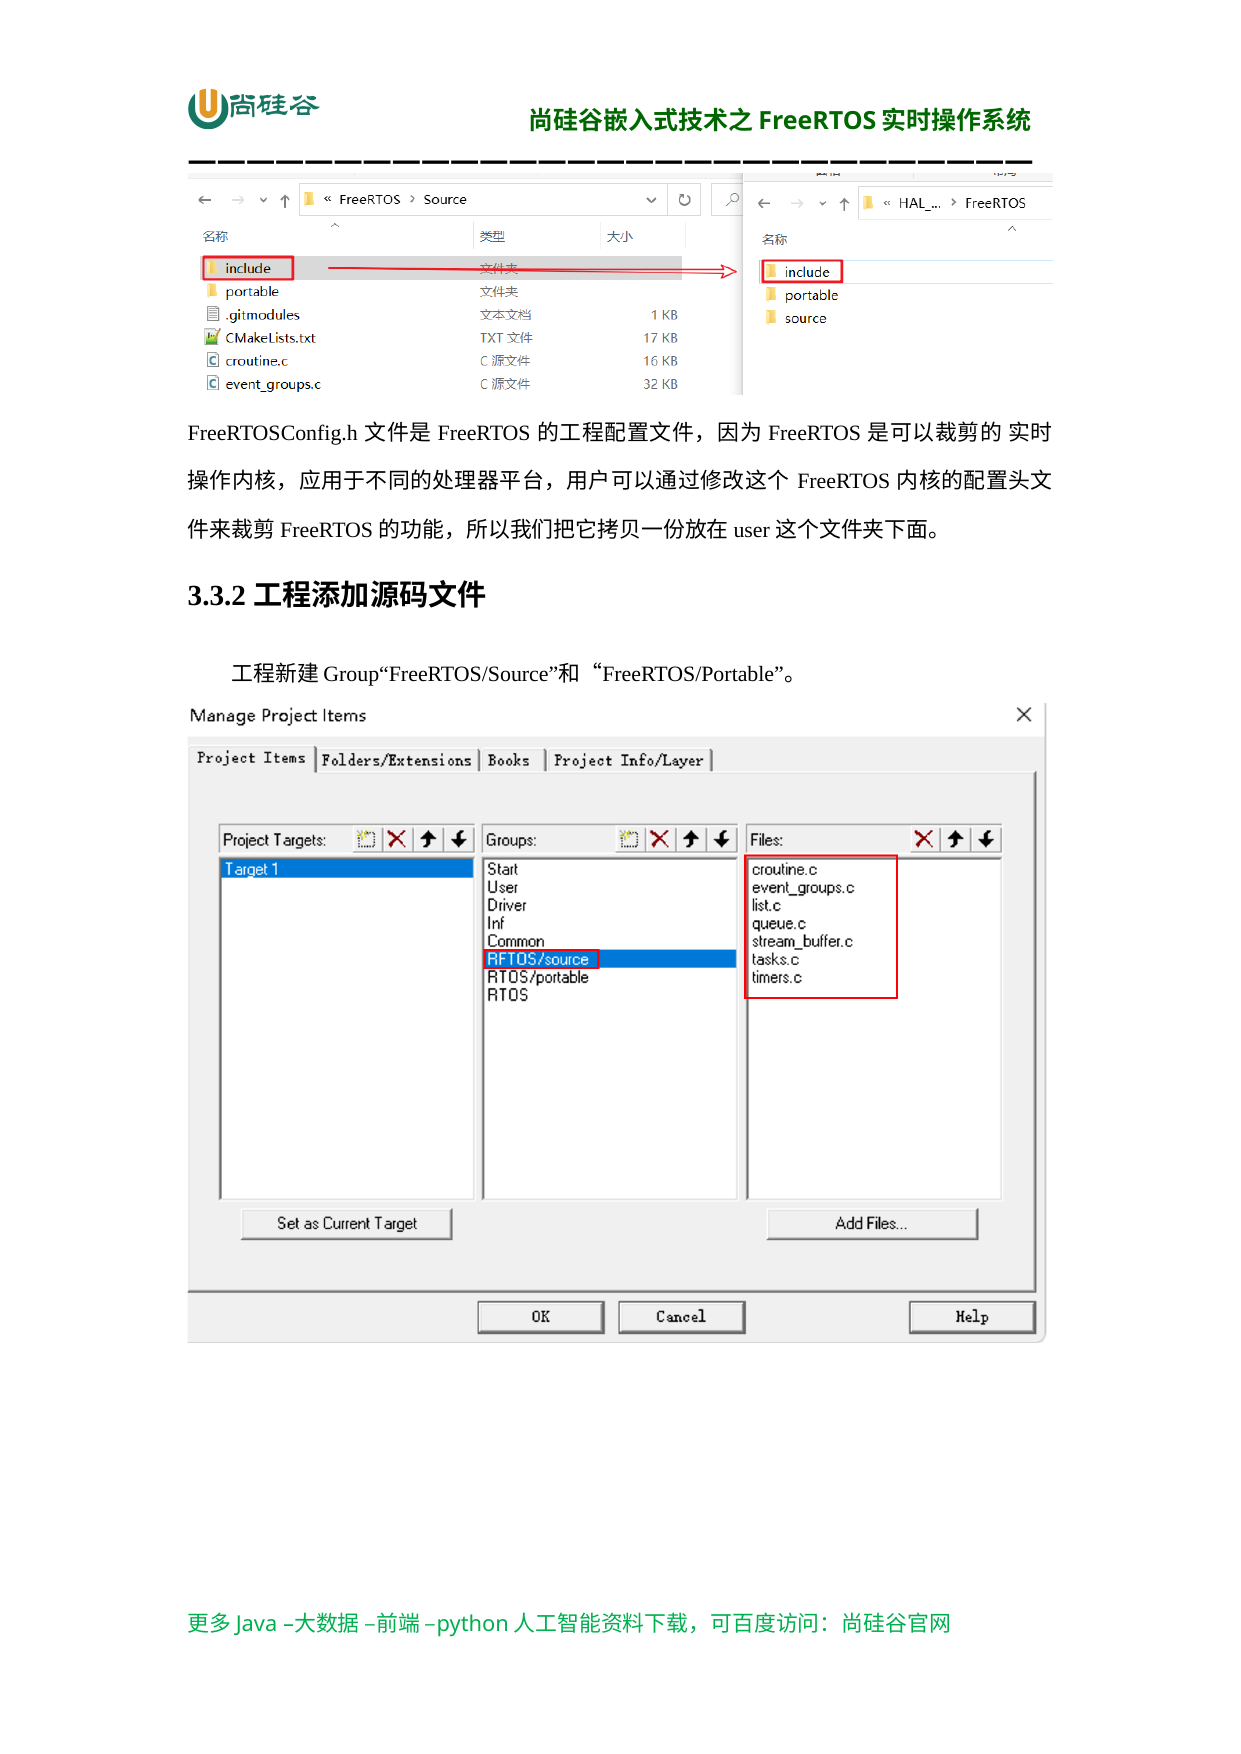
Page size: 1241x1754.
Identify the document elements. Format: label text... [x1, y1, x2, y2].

picture [187, 703, 1053, 1343]
text 工程新建Group“FreeRTOS/Source”和“FreeRTOS/Portable”。 [187, 655, 1053, 688]
picture [187, 173, 1053, 395]
text 工程添加源码文件 [187, 560, 1053, 625]
picture [187, 88, 321, 130]
text FreeRTOSConfig.h 文件是 FreeRTOS 的工程配置文件，因为 FreeRTOS 是可以裁剪的 实时操作内核，应用于不同的处理器平台，用户可以通过修改这个 FreeRTOS 内核的配置头文件来裁剪 FreeRTOS 的功能，所以我们把它拷贝一份放在 user 这个文件夹下面。 [187, 414, 1053, 544]
